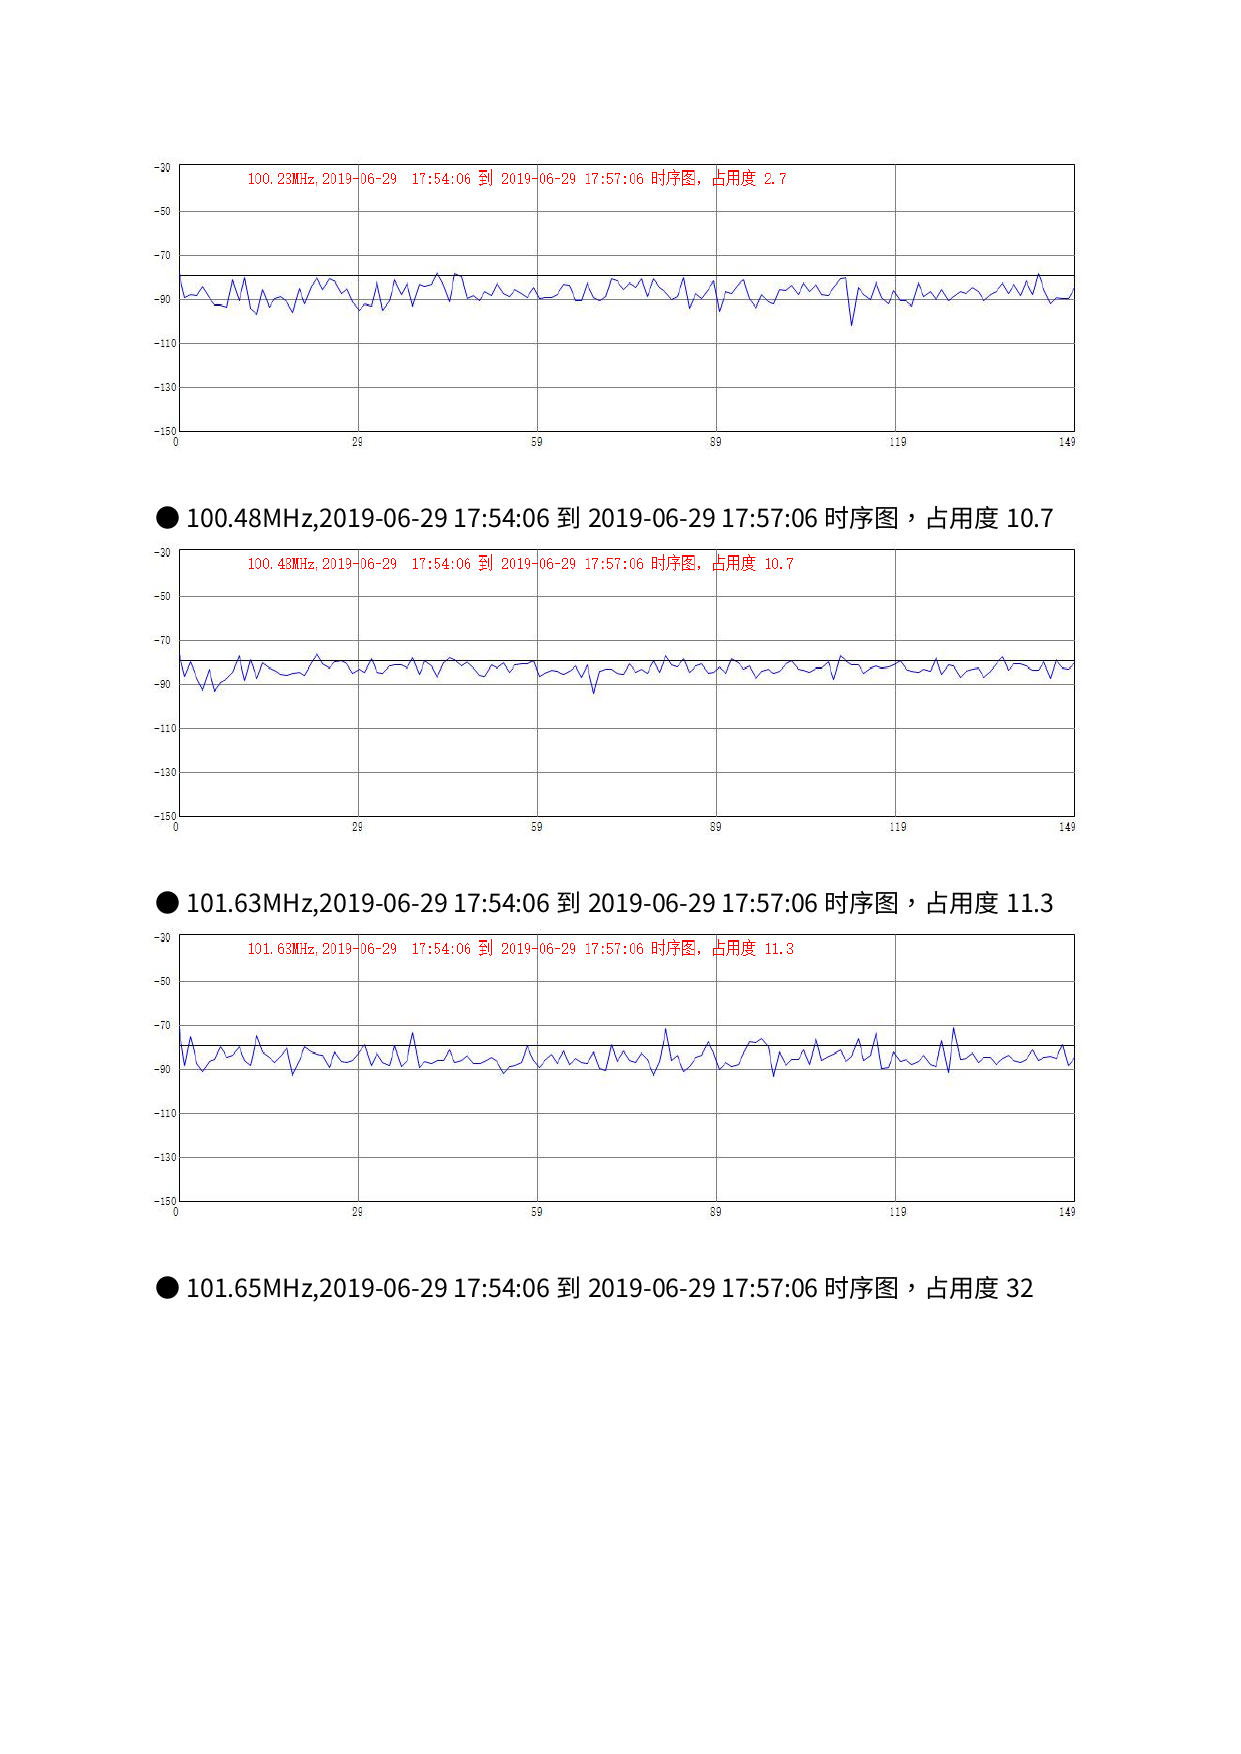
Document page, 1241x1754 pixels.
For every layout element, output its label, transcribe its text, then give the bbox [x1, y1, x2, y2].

picture [150, 150, 1088, 463]
text ● 101.63MHz,2019-06-29 17:54:06 到 2019-06-29 17:57:06 时序图，占用度 11.3 [150, 847, 1090, 920]
picture [150, 920, 1088, 1233]
text ● 100.48MHz,2019-06-29 17:54:06 到 2019-06-29 17:57:06 时序图，占用度 10.7 [150, 462, 1090, 535]
text ● 101.65MHz,2019-06-29 17:54:06 到 2019-06-29 17:57:06 时序图，占用度 32 [150, 1232, 1090, 1305]
picture [150, 535, 1088, 848]
